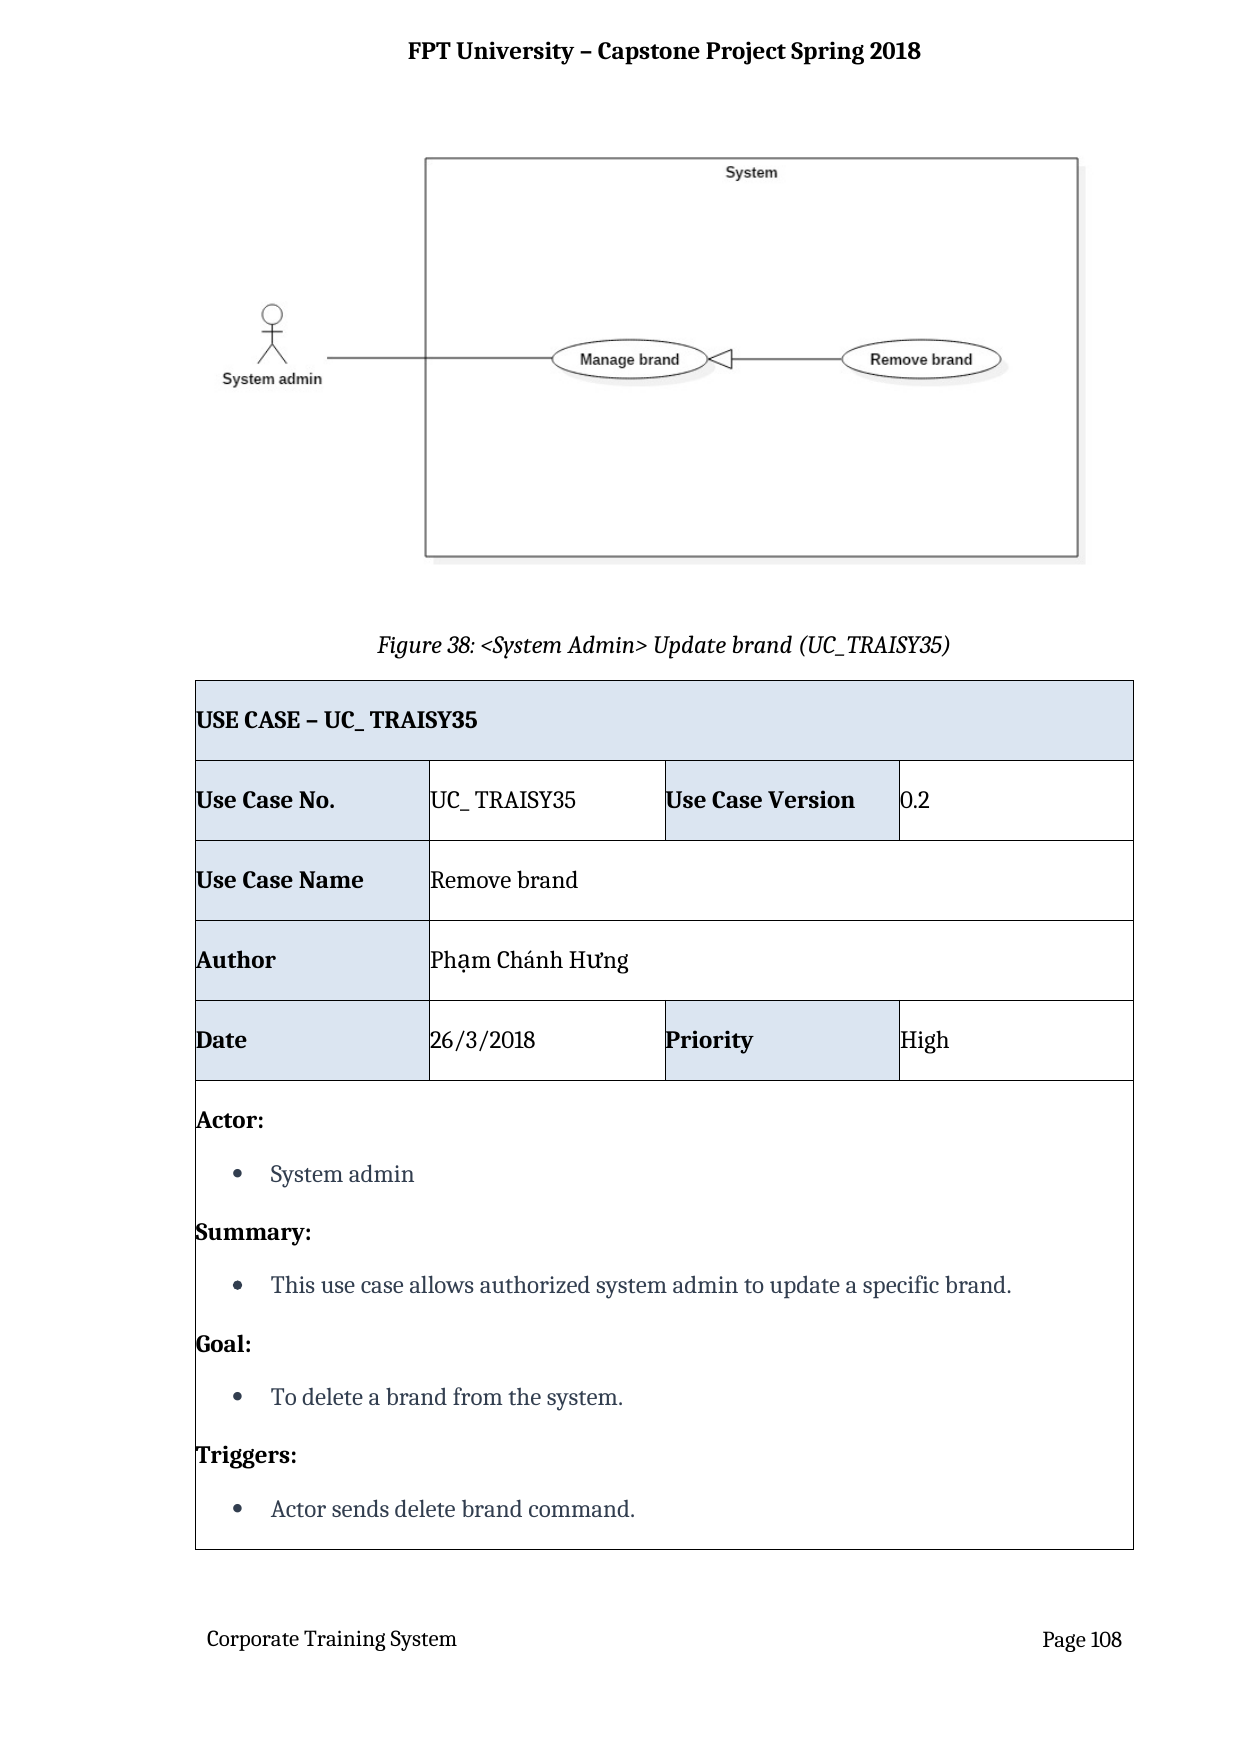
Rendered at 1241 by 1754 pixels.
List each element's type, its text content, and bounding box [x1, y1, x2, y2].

picture [206, 147, 1123, 602]
table_cell 26/3/2018 [430, 1001, 665, 1080]
table_cell Phạm Chánh Hưng [430, 921, 1133, 1000]
table_cell Use Case Name [196, 841, 429, 920]
table_cell Use Case No. [196, 761, 429, 840]
text Figure 38: <System Admin> Update brand (UC_TRAISY35) [207, 631, 1122, 659]
table_cell Use Case Version [666, 761, 899, 840]
table_cell Priority [666, 1001, 899, 1080]
table_cell UC_ TRAISY35 [430, 761, 665, 840]
table_header USE CASE – UC_ TRAISY35 [196, 681, 1133, 760]
table_cell Author [196, 921, 429, 1000]
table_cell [196, 1081, 1133, 1549]
table_cell 0.2 [900, 761, 1133, 840]
table_cell Date [196, 1001, 429, 1080]
table_cell Remove brand [430, 841, 1133, 920]
table_cell High [900, 1001, 1133, 1080]
